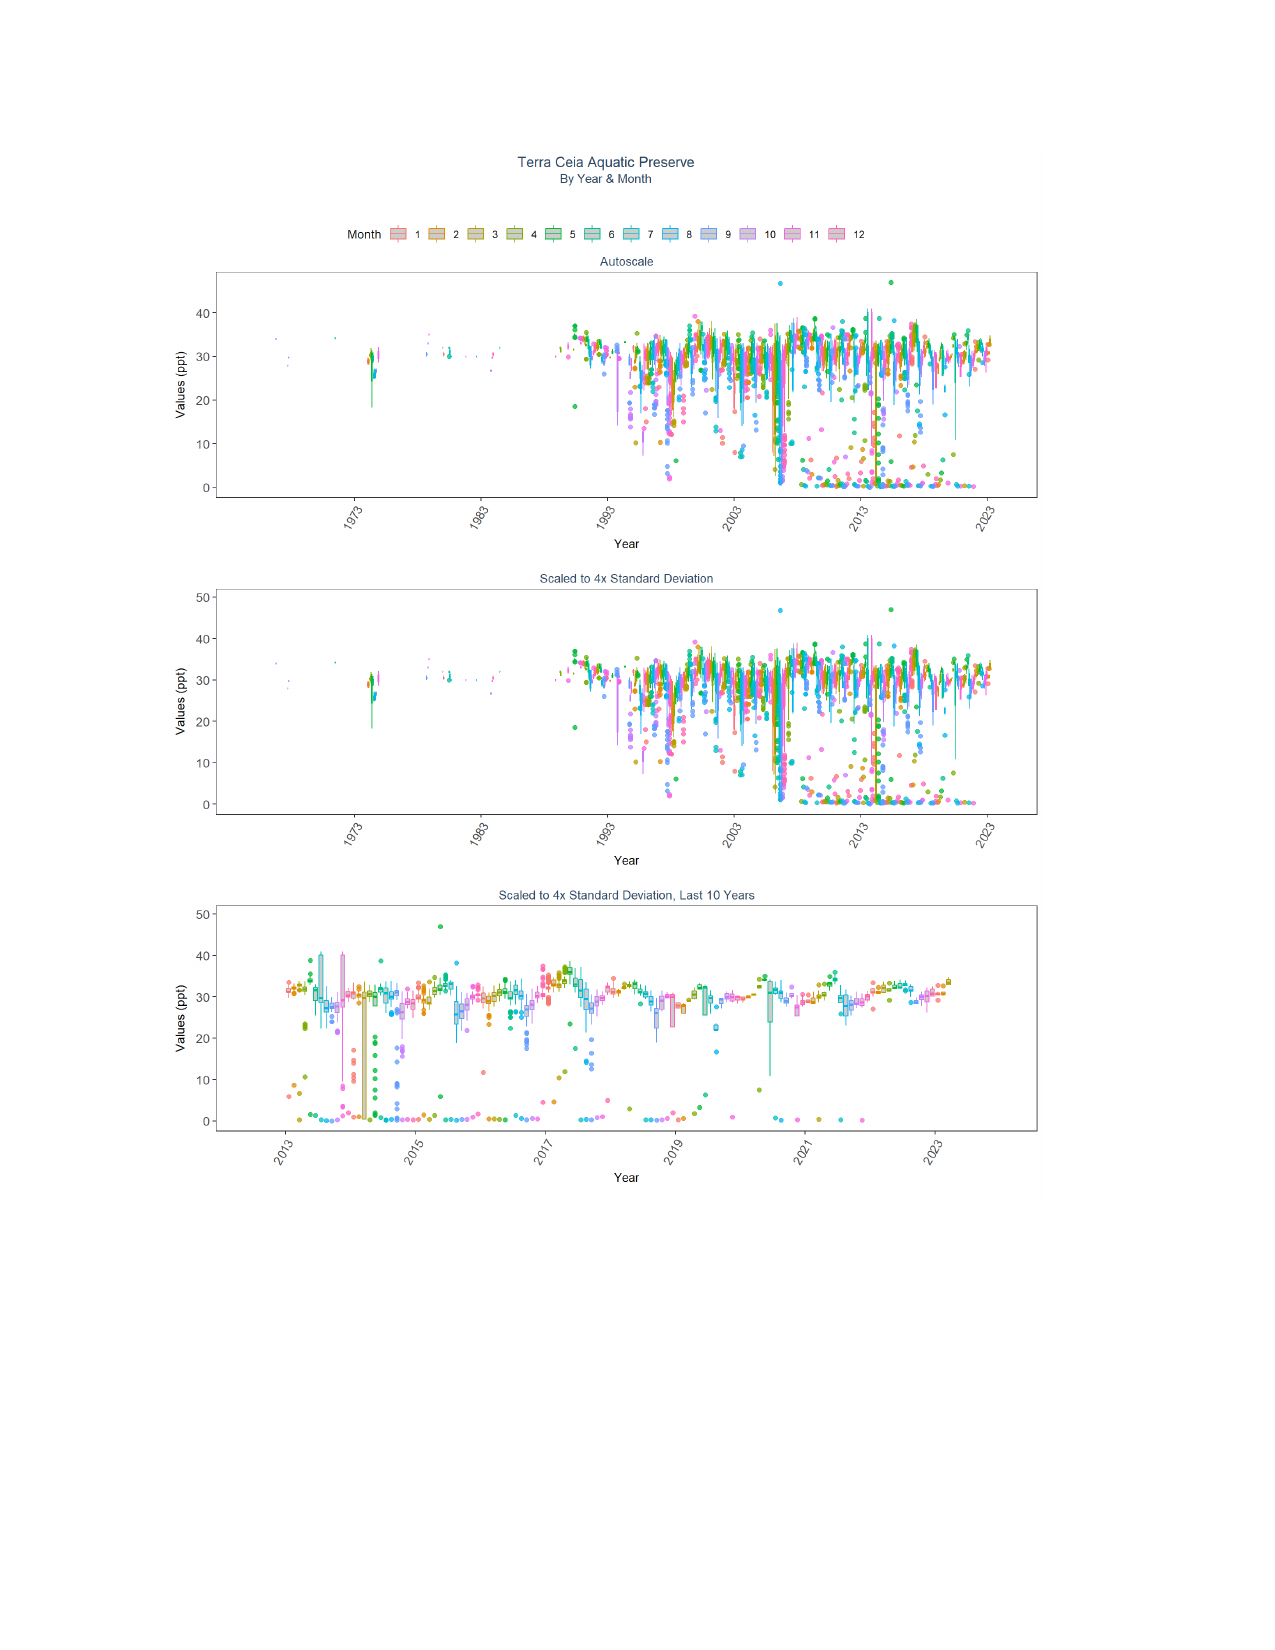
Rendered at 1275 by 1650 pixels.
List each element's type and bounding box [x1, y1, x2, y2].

picture [168, 150, 1044, 1200]
